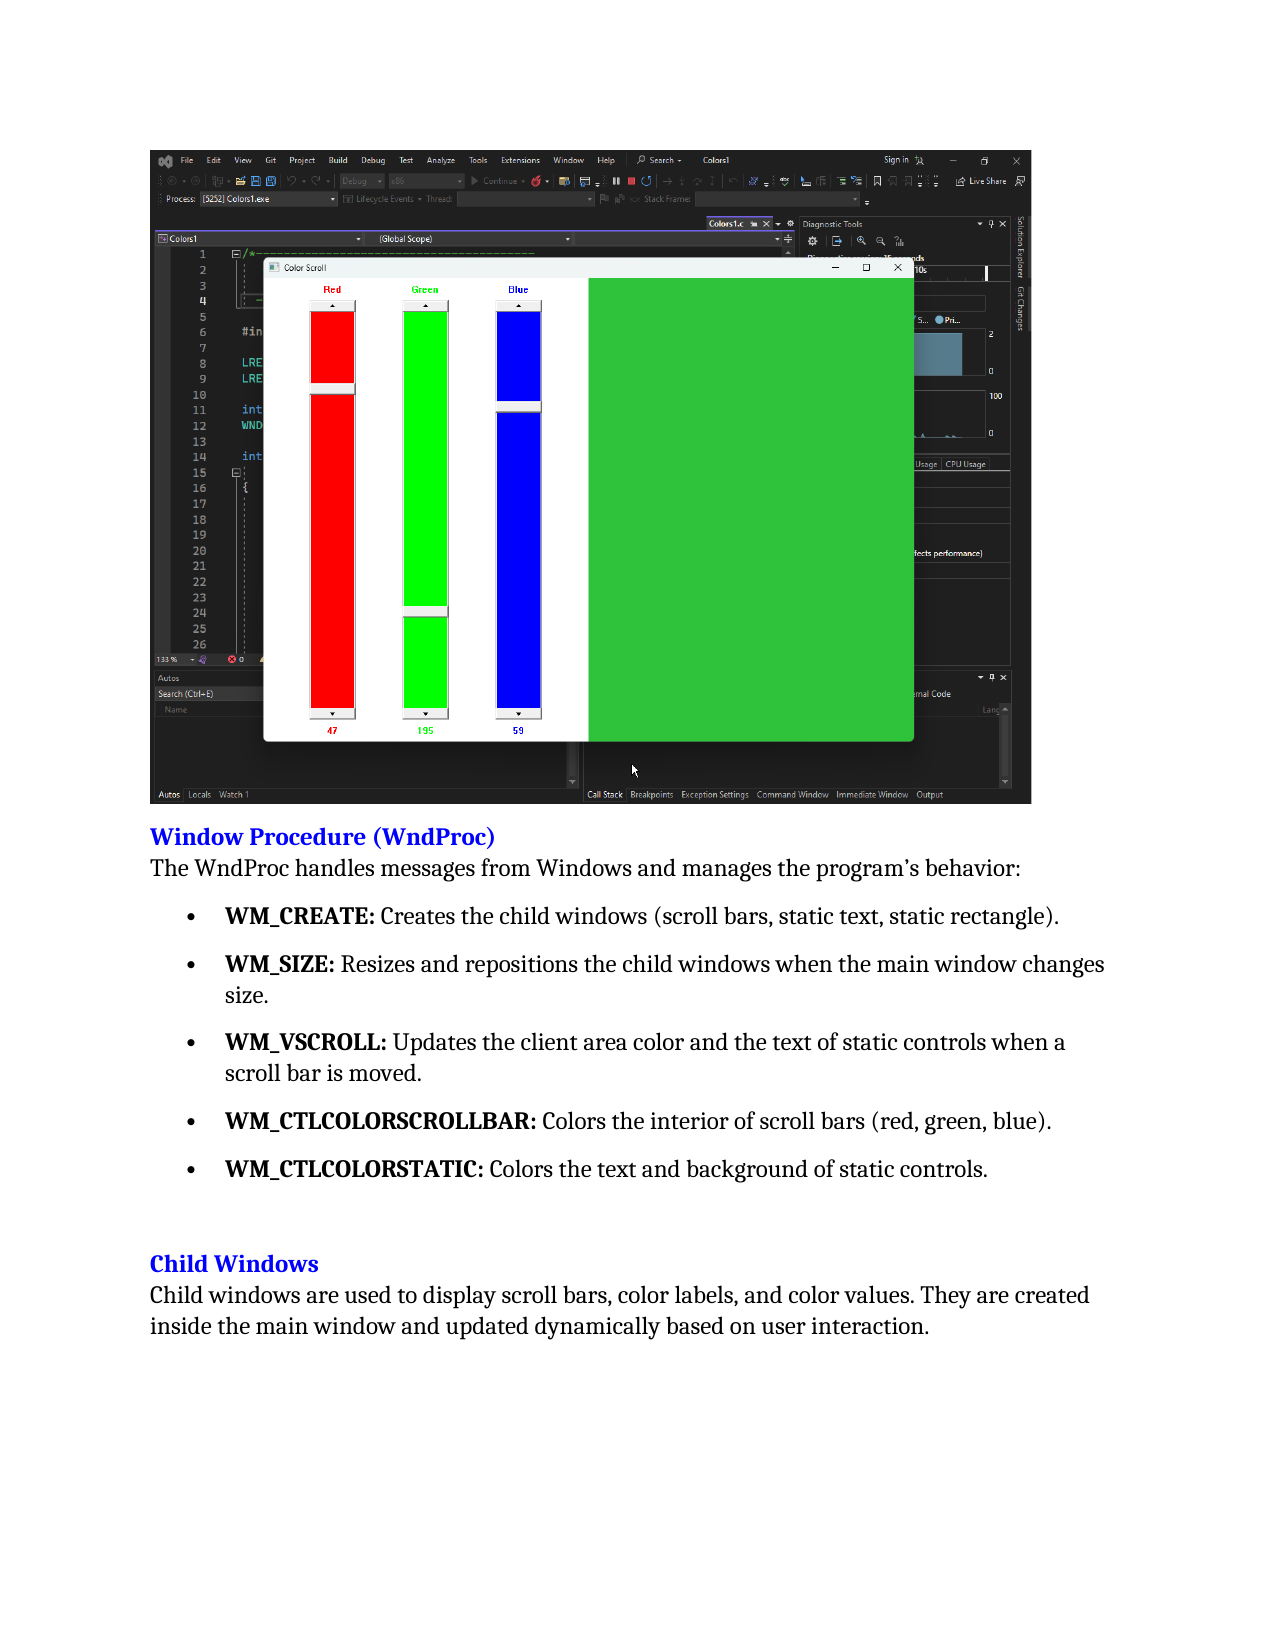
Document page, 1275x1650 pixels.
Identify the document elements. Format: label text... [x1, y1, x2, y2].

list WM_SIZE: Resizes and repositions the child windows when the main window changes size. [187, 949, 1125, 1009]
list WM_CTLCOLORSTATIC: Colors the text and background of static controls. [187, 1155, 1125, 1183]
picture [150, 150, 1032, 804]
list WM_CTLCOLORSCROLLBAR: Colors the interior of scroll bars (red, green, blue). [187, 1107, 1125, 1136]
list WM_VSCROLL: Updates the client area color and the text of static controls when a scroll bar is moved. [187, 1028, 1125, 1088]
list WM_CREATE: Creates the child windows (scroll bars, static text, static rectangle). [187, 902, 1125, 931]
text Window Procedure (WndProc) The WndProc handles messages from Windows and manages the program’s behavior: [150, 823, 1125, 883]
text Child Windows Child windows are used to display scroll bars, color labels, and color values. They are created inside the main window and updated dynamically based on user interaction. [150, 1250, 1125, 1341]
